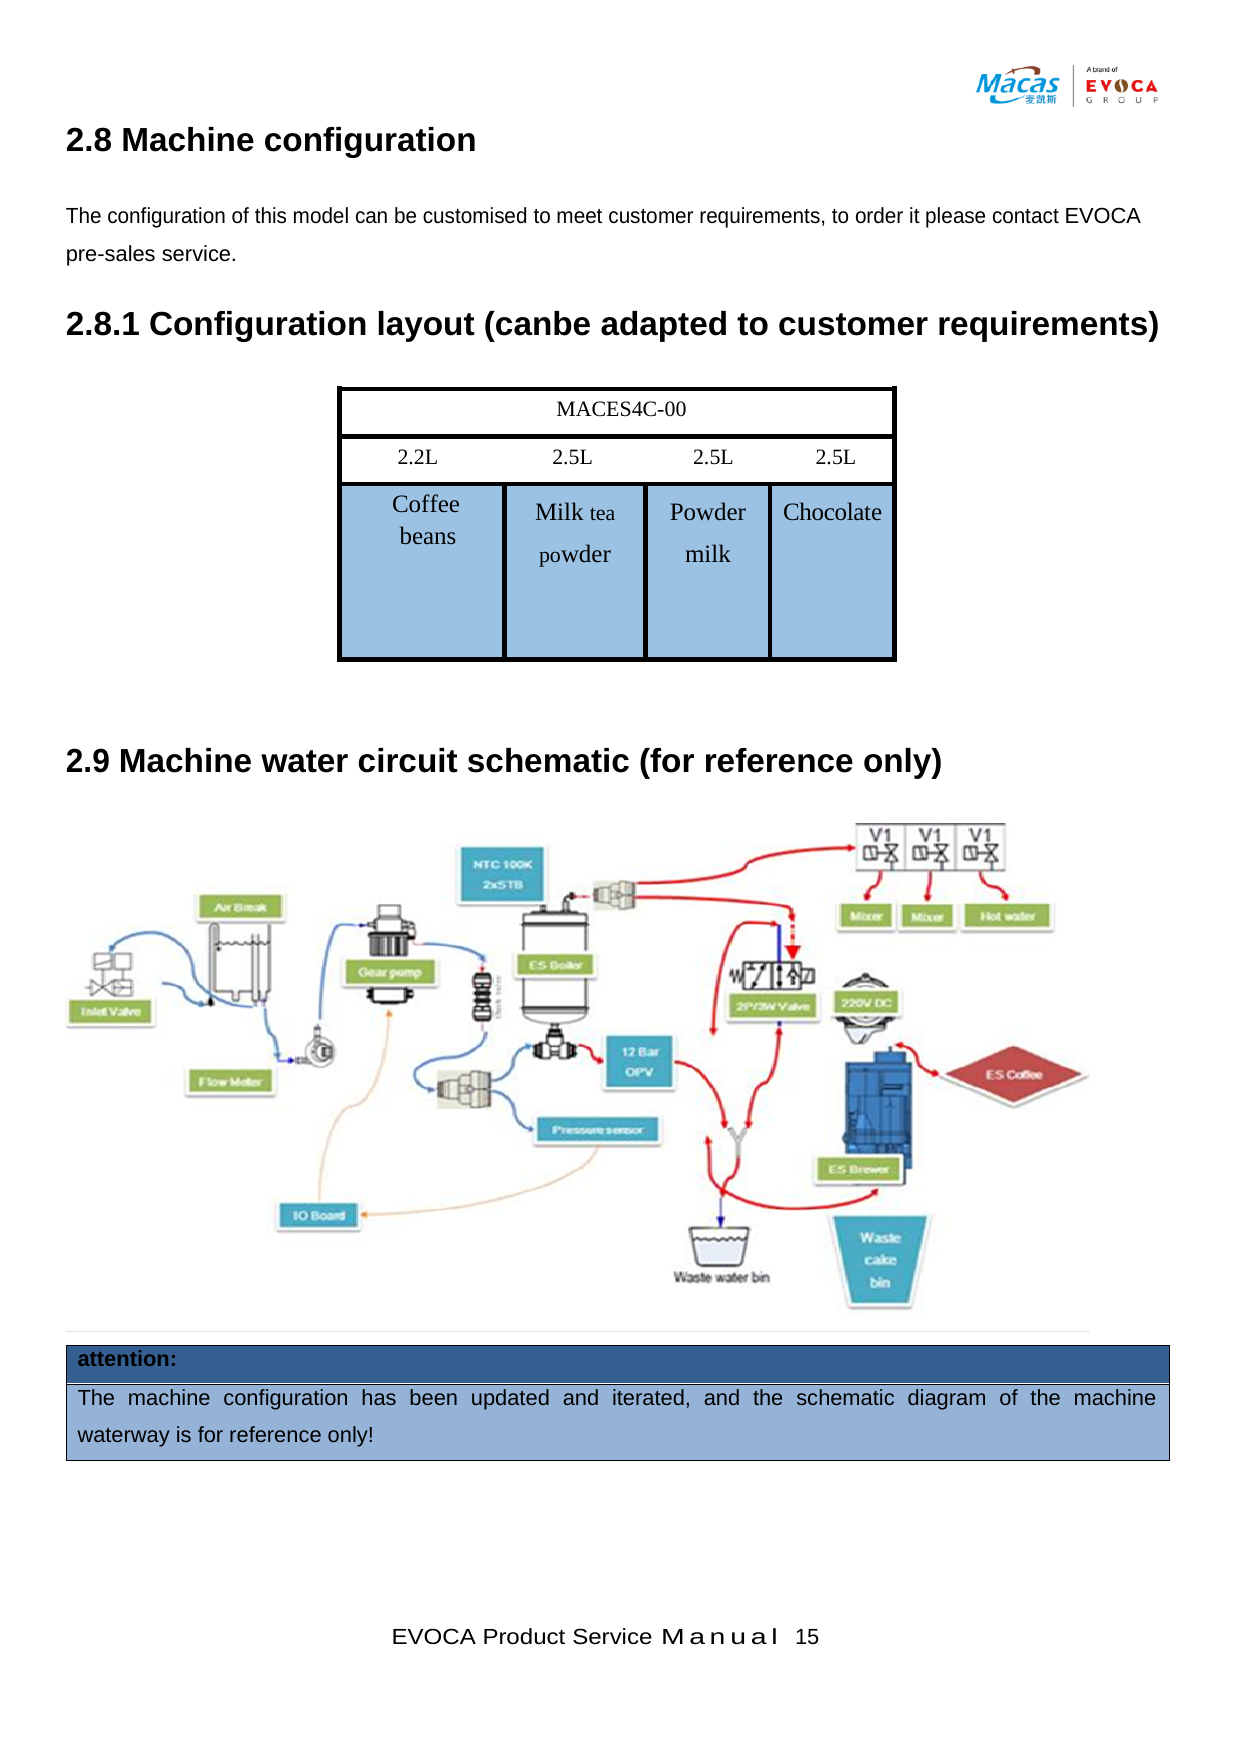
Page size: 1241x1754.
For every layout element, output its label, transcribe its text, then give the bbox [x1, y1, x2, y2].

table_cell Milk tea powder [507, 486, 643, 657]
table_cell 2.2L [342, 439, 504, 482]
table_header attention: [67, 1346, 1169, 1383]
table_cell Coffee beans [342, 486, 502, 657]
picture [65, 823, 1092, 1332]
table_header MACES4C-00 [342, 391, 892, 434]
table_cell Powder milk [648, 486, 768, 657]
table_cell Chocolate [772, 486, 892, 657]
subtitle 2.8 Machine configuration [66, 121, 1169, 159]
table_cell The machine configuration has been updated and iterated, and the schematic diagram of the machine waterway is for reference only! [67, 1385, 1169, 1460]
text The configuration of this model can be customised to meet customer requirements, to order it please contact EVOCA pre-sales service. [66, 203, 1169, 266]
picture [968, 45, 1169, 121]
table_cell 2.5L [645, 439, 770, 482]
subtitle 2.9 Machine water circuit schematic (for reference only) [66, 741, 1169, 779]
table_cell 2.5L [770, 439, 892, 482]
table_cell 2.5L [505, 439, 645, 482]
subtitle 2.8.1 Configuration layout (canbe adapted to customer requirements) [66, 304, 1169, 342]
